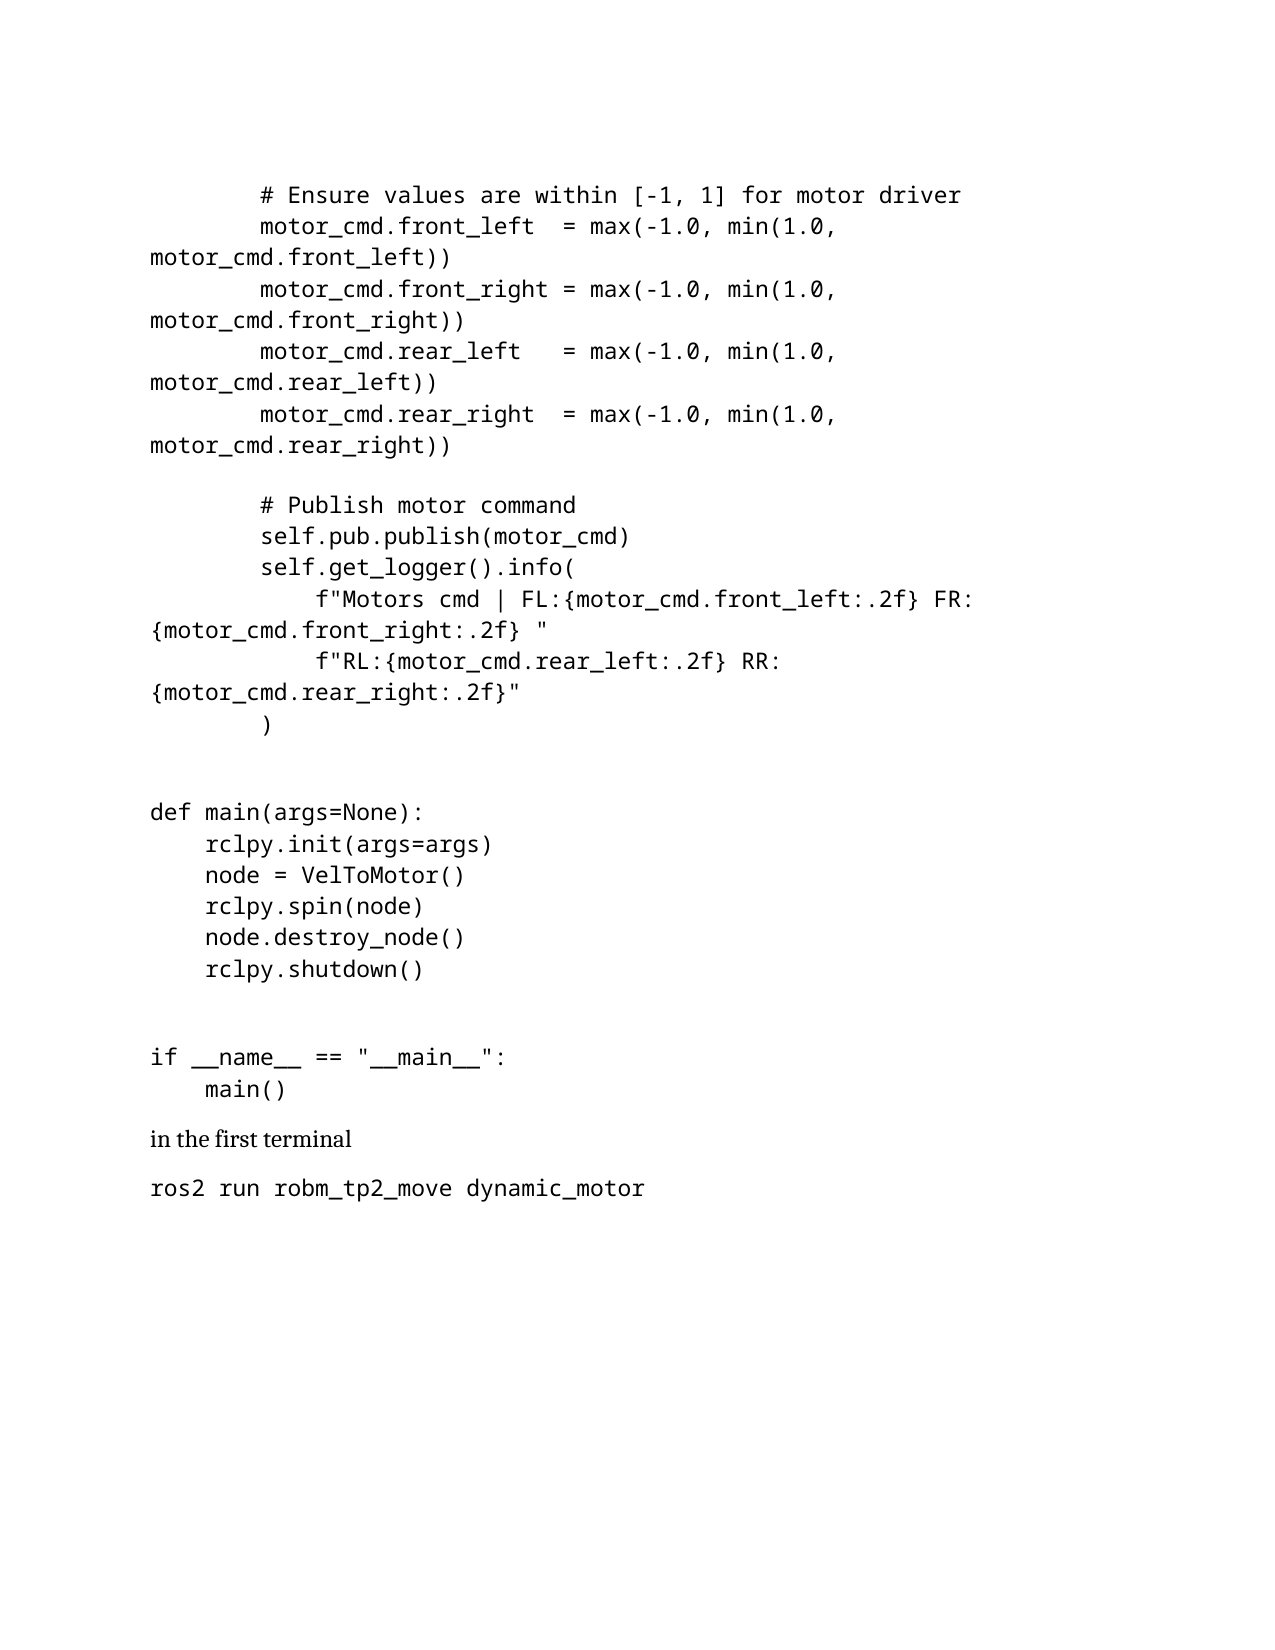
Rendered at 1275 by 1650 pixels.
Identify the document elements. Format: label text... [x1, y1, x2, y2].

text ros2 run robm_tp2_move dynamic_motor [150, 1172, 1125, 1203]
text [150, 150, 1125, 1104]
text in the first terminal [150, 1124, 1125, 1153]
